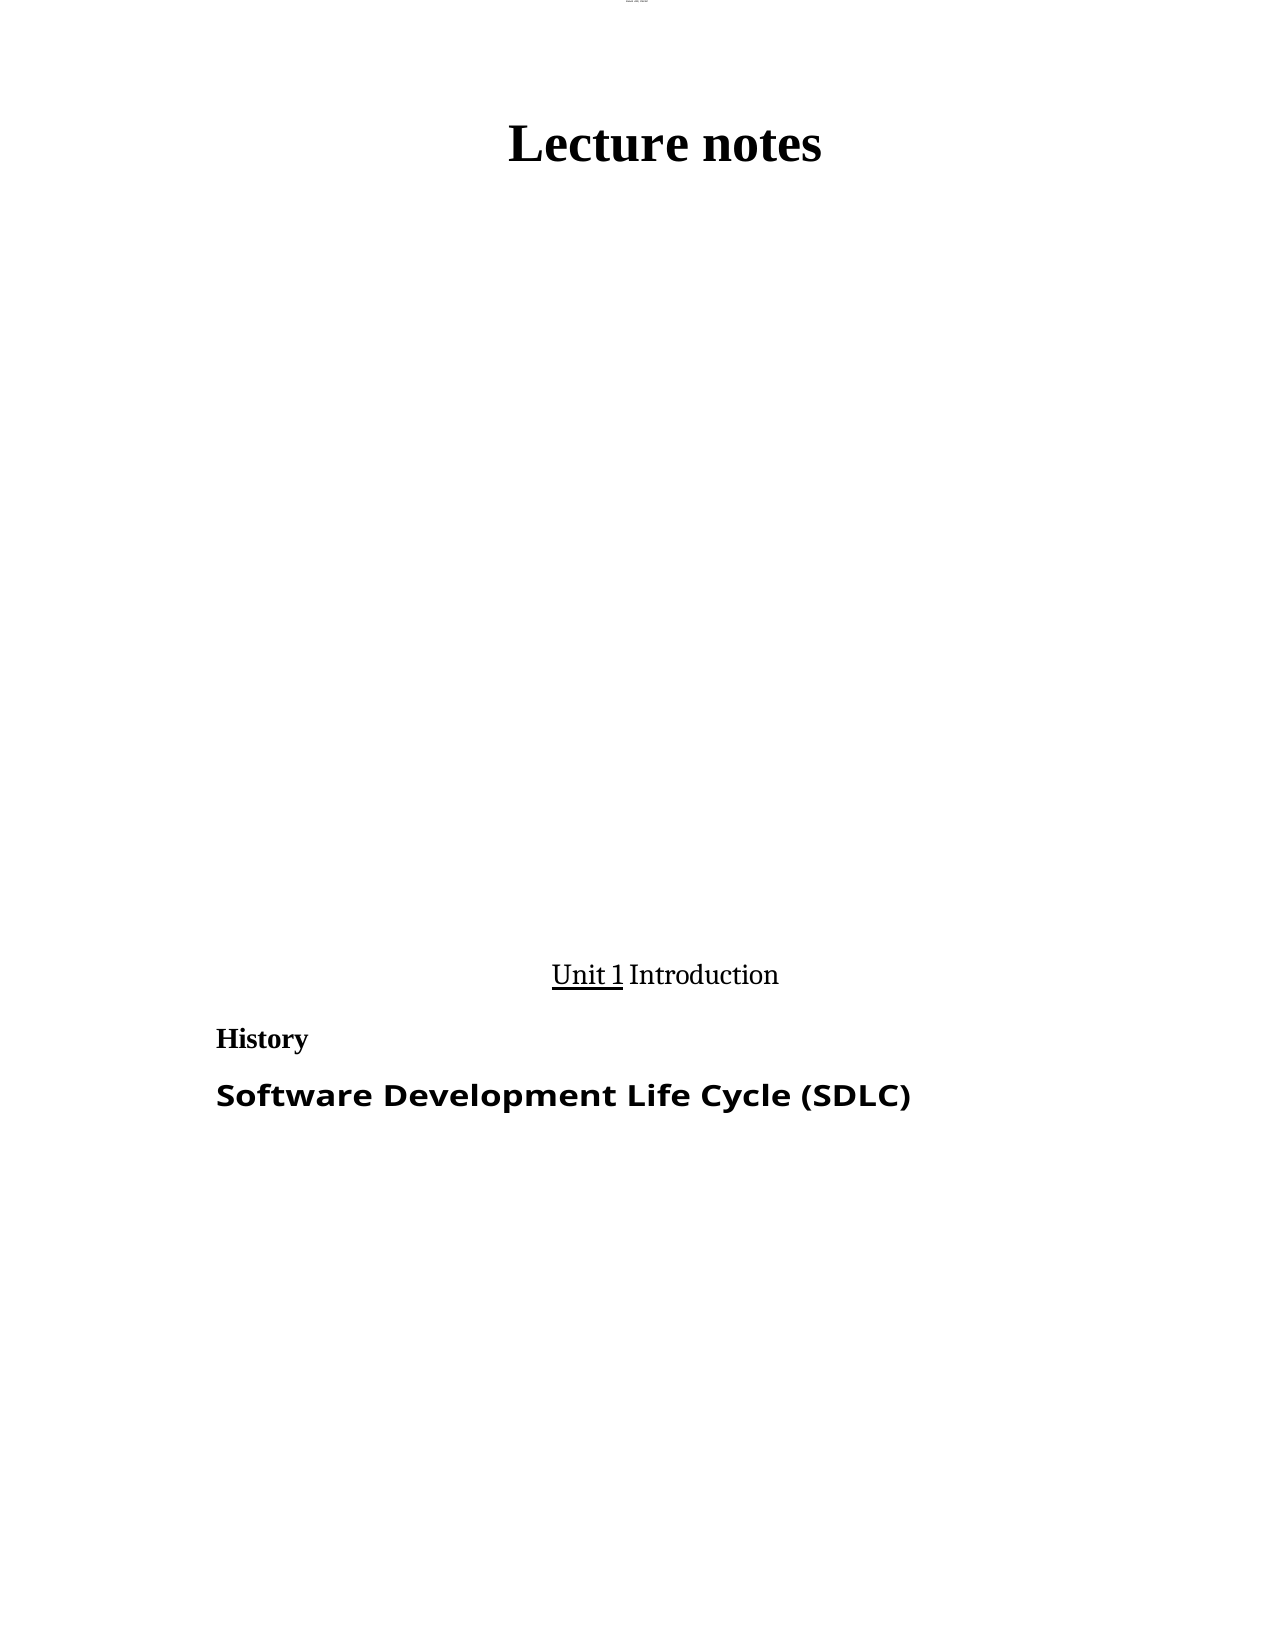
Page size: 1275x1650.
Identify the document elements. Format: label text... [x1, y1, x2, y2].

text Unit 1 Introduction [56, 958, 1275, 992]
subtitle History [216, 1021, 1275, 1055]
text Software Development Life Cycle (SDLC) [216, 1075, 1275, 1114]
subtitle Lecture notes [56, 111, 1275, 173]
